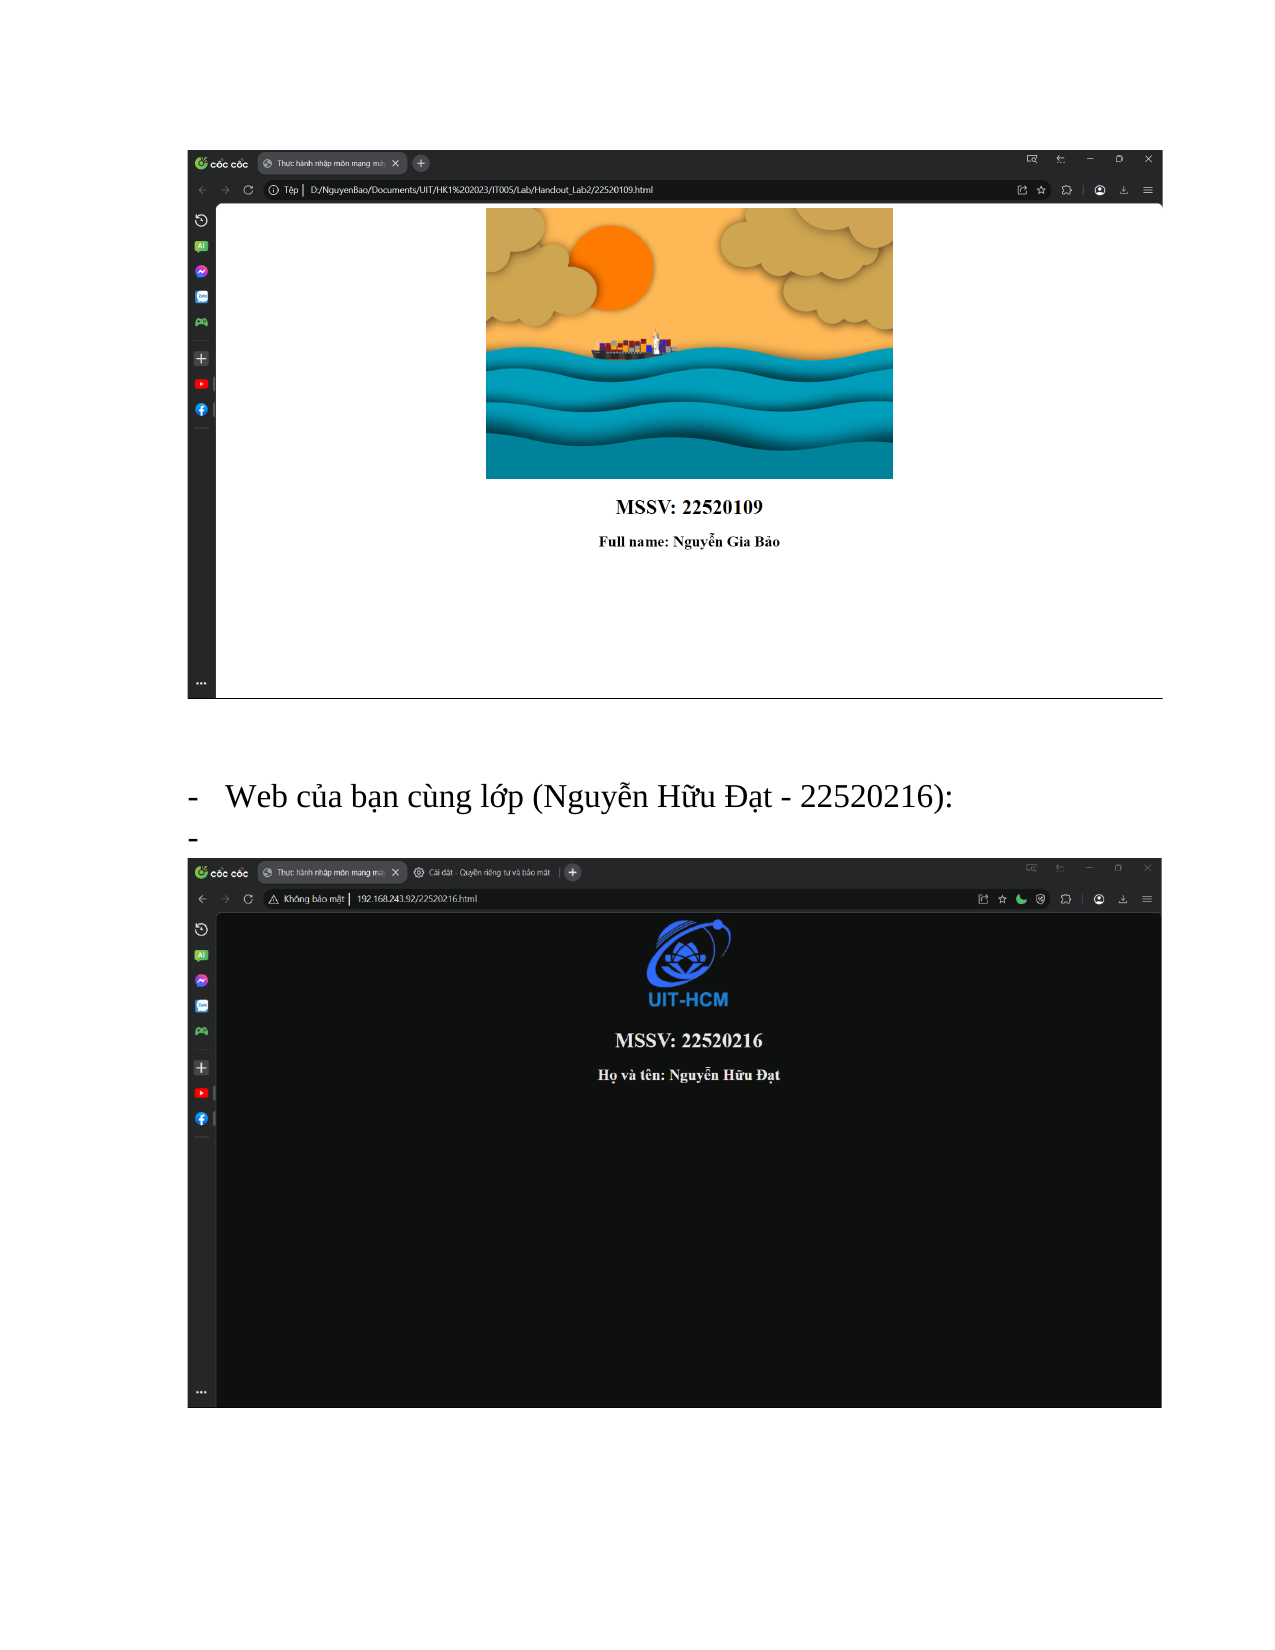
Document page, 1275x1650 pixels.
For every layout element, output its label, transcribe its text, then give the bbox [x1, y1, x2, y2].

picture [187, 858, 1162, 1408]
list Web của bạn cùng lớp (Nguyễn Hữu Đạt - 22520216): [187, 776, 1125, 814]
picture [187, 150, 1163, 699]
